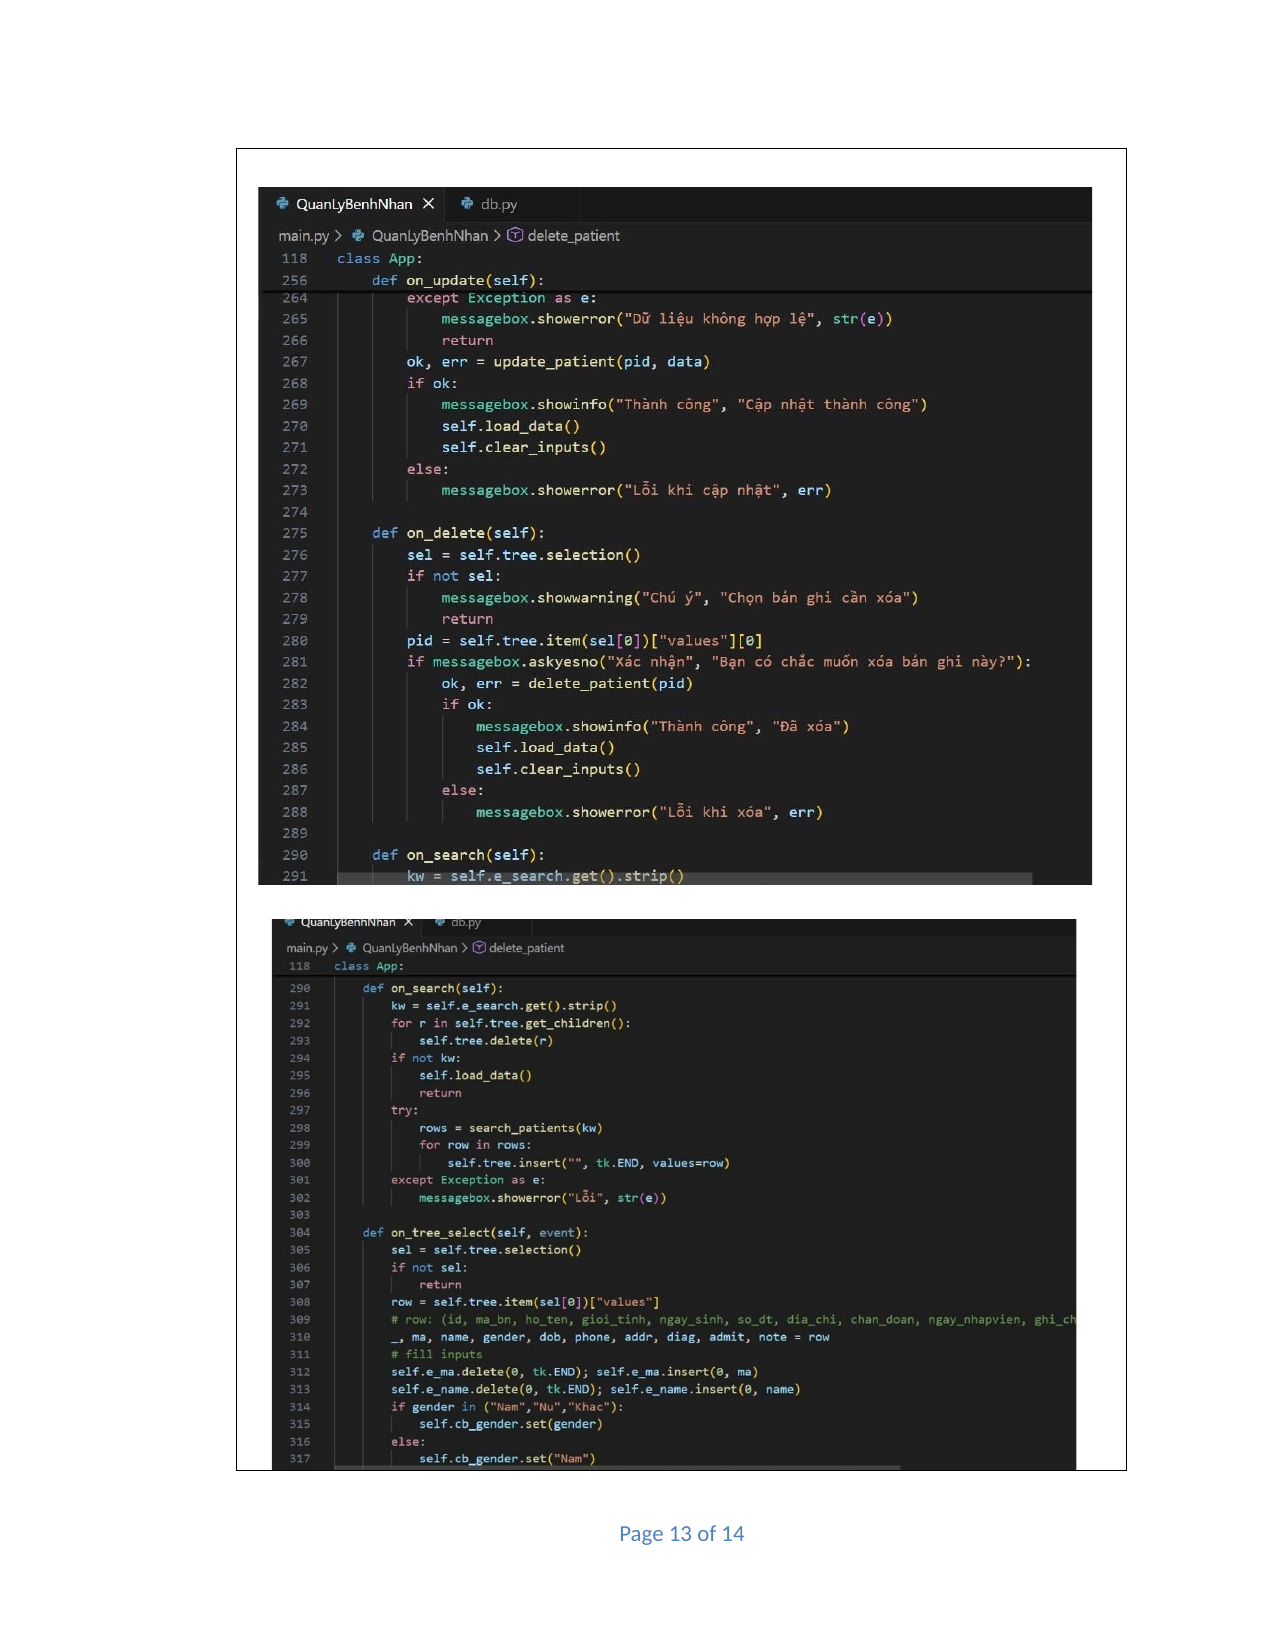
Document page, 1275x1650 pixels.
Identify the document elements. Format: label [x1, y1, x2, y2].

table_header [237, 149, 1126, 1470]
picture [258, 187, 1093, 885]
picture [271, 919, 1077, 1470]
